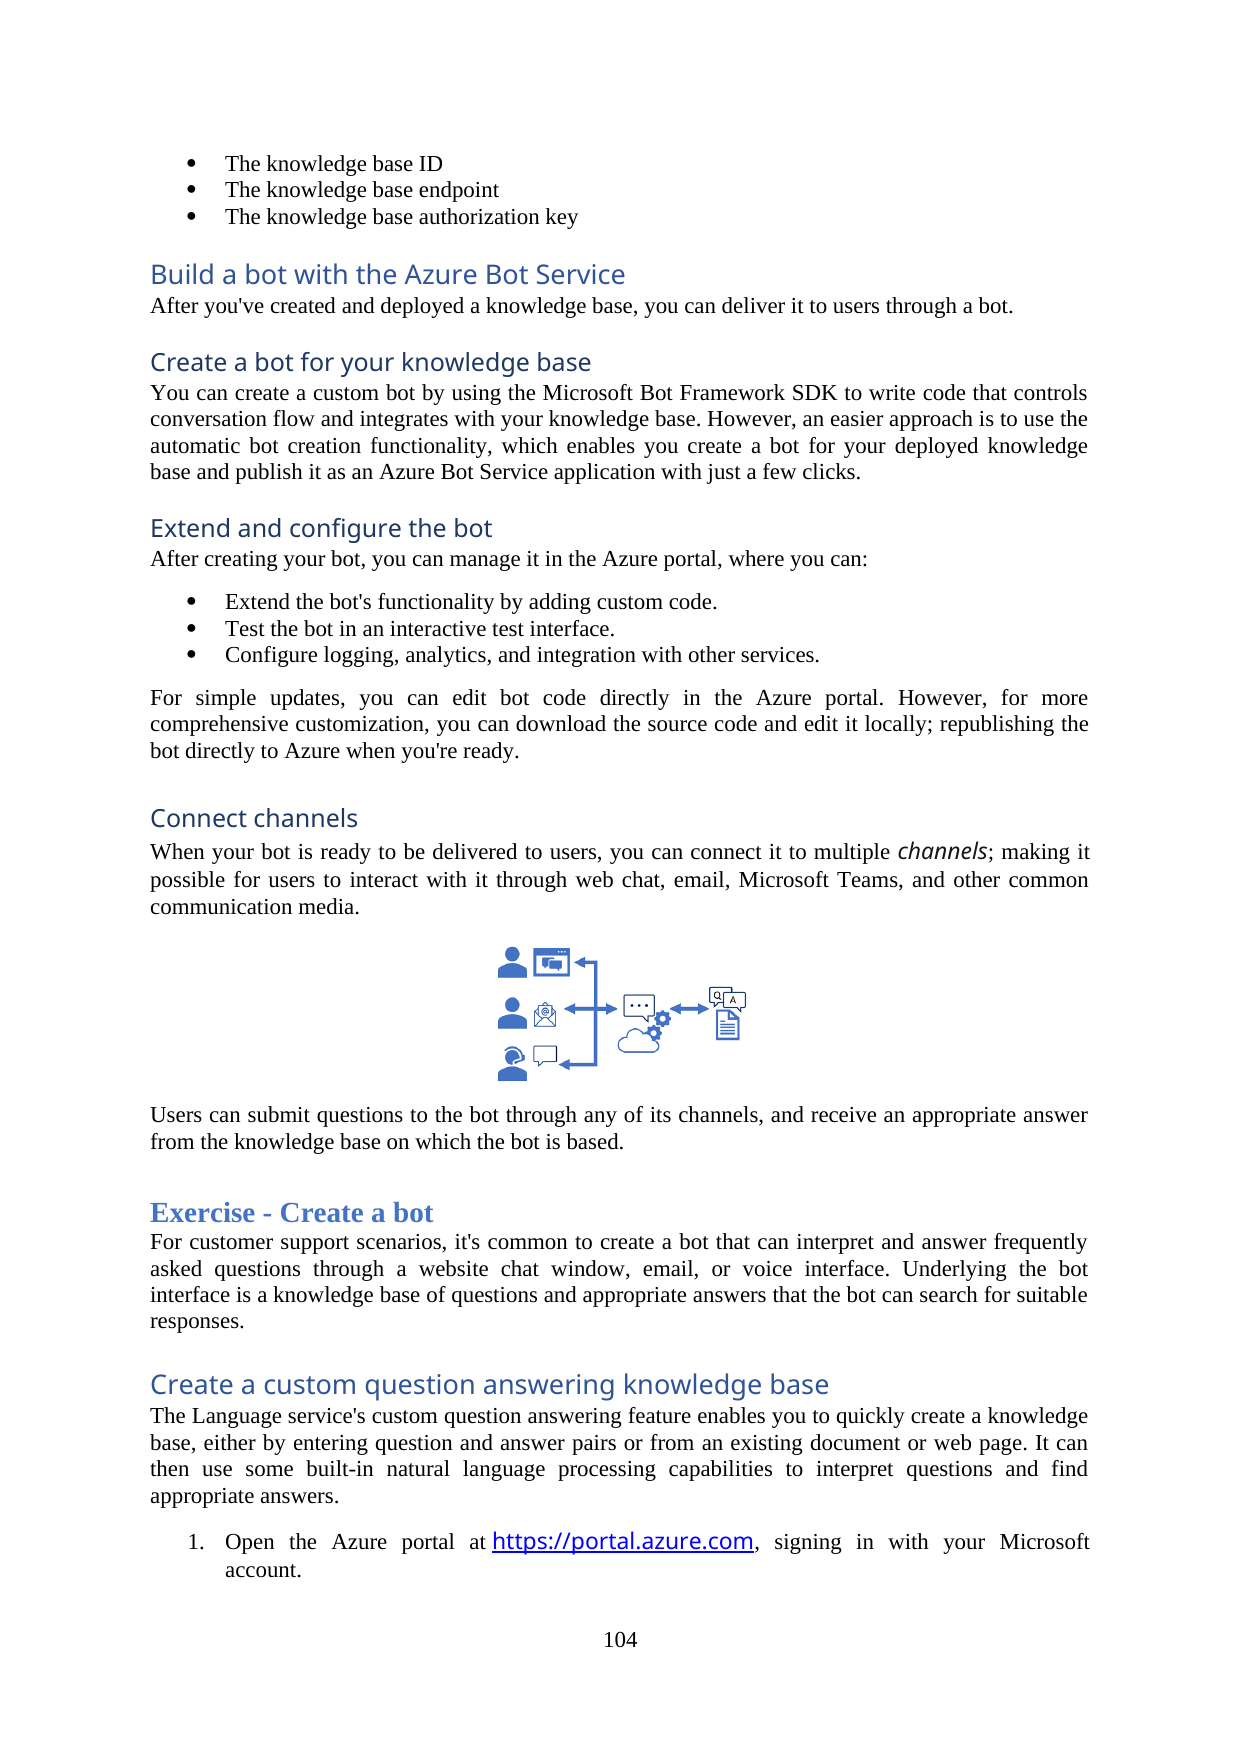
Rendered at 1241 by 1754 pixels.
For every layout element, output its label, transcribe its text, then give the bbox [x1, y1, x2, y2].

text After you've created and deployed a knowledge base, you can deliver it to users through a bot. [150, 292, 1090, 318]
list The knowledge base endpoint [187, 176, 1090, 203]
text After creating your bot, you can manage it in the Azure portal, where you can: [150, 545, 1090, 572]
subtitle Build a bot with the Azure Bot Service [150, 255, 1090, 292]
subtitle Create a custom question answering knowledge base [150, 1366, 1090, 1403]
subtitle Connect channels [150, 801, 1090, 835]
subtitle Extend and configure the bot [150, 511, 1090, 545]
text When your bot is ready to be delivered to users, you can connect it to multiple channels; making it possible for users to interact with it through web chat, email, Microsoft Teams, and other common communication media. [150, 835, 1090, 919]
list Open the Azure portal at https://portal.azure.com, signing in with your Microsoft account. [187, 1525, 1090, 1582]
text You can create a custom bot by using the Microsoft Bot Framework SDK to write code that controls conversation flow and integrates with your knowledge base. However, an easier approach is to use the automatic bot creation functionality, which enables you create a bot for your deployed knowledge base and publish it as an Azure Bot Service application with just a few clicks. [150, 379, 1090, 484]
list Configure logging, analytics, and integration with other services. [187, 641, 1090, 667]
subtitle Create a bot for your knowledge base [150, 345, 1090, 379]
picture [482, 935, 758, 1092]
list The knowledge base authorization key [187, 203, 1090, 229]
list The knowledge base ID [187, 150, 1090, 176]
text The Language service's custom question answering feature enables you to quickly create a knowledge base, either by entering question and answer pairs or from an existing document or web page. It can then use some built-in natural language processing capabilities to interpret questions and find appropriate answers. [150, 1403, 1090, 1508]
text For customer support scenarios, it's common to create a bot that can interpret and answer frequently asked questions through a website chat window, email, or voice interface. Underlying the bot interface is a knowledge base of questions and appropriate answers that the bot can search for suitable responses. [150, 1228, 1090, 1334]
text For simple updates, you can edit bot code directly in the Azure portal. However, for more comprehensive customization, you can download the source code and edit it locally; republishing the bot directly to Azure when you're ready. [150, 684, 1090, 763]
text Exercise - Create a bot [150, 1195, 1090, 1228]
list Test the bot in an interactive test interface. [187, 614, 1090, 641]
text Users can submit questions to the bot through any of its channels, and receive an appropriate answer from the knowledge base on which the bot is based. [150, 1102, 1090, 1154]
list Extend the bot's functionality by adding custom code. [187, 588, 1090, 614]
